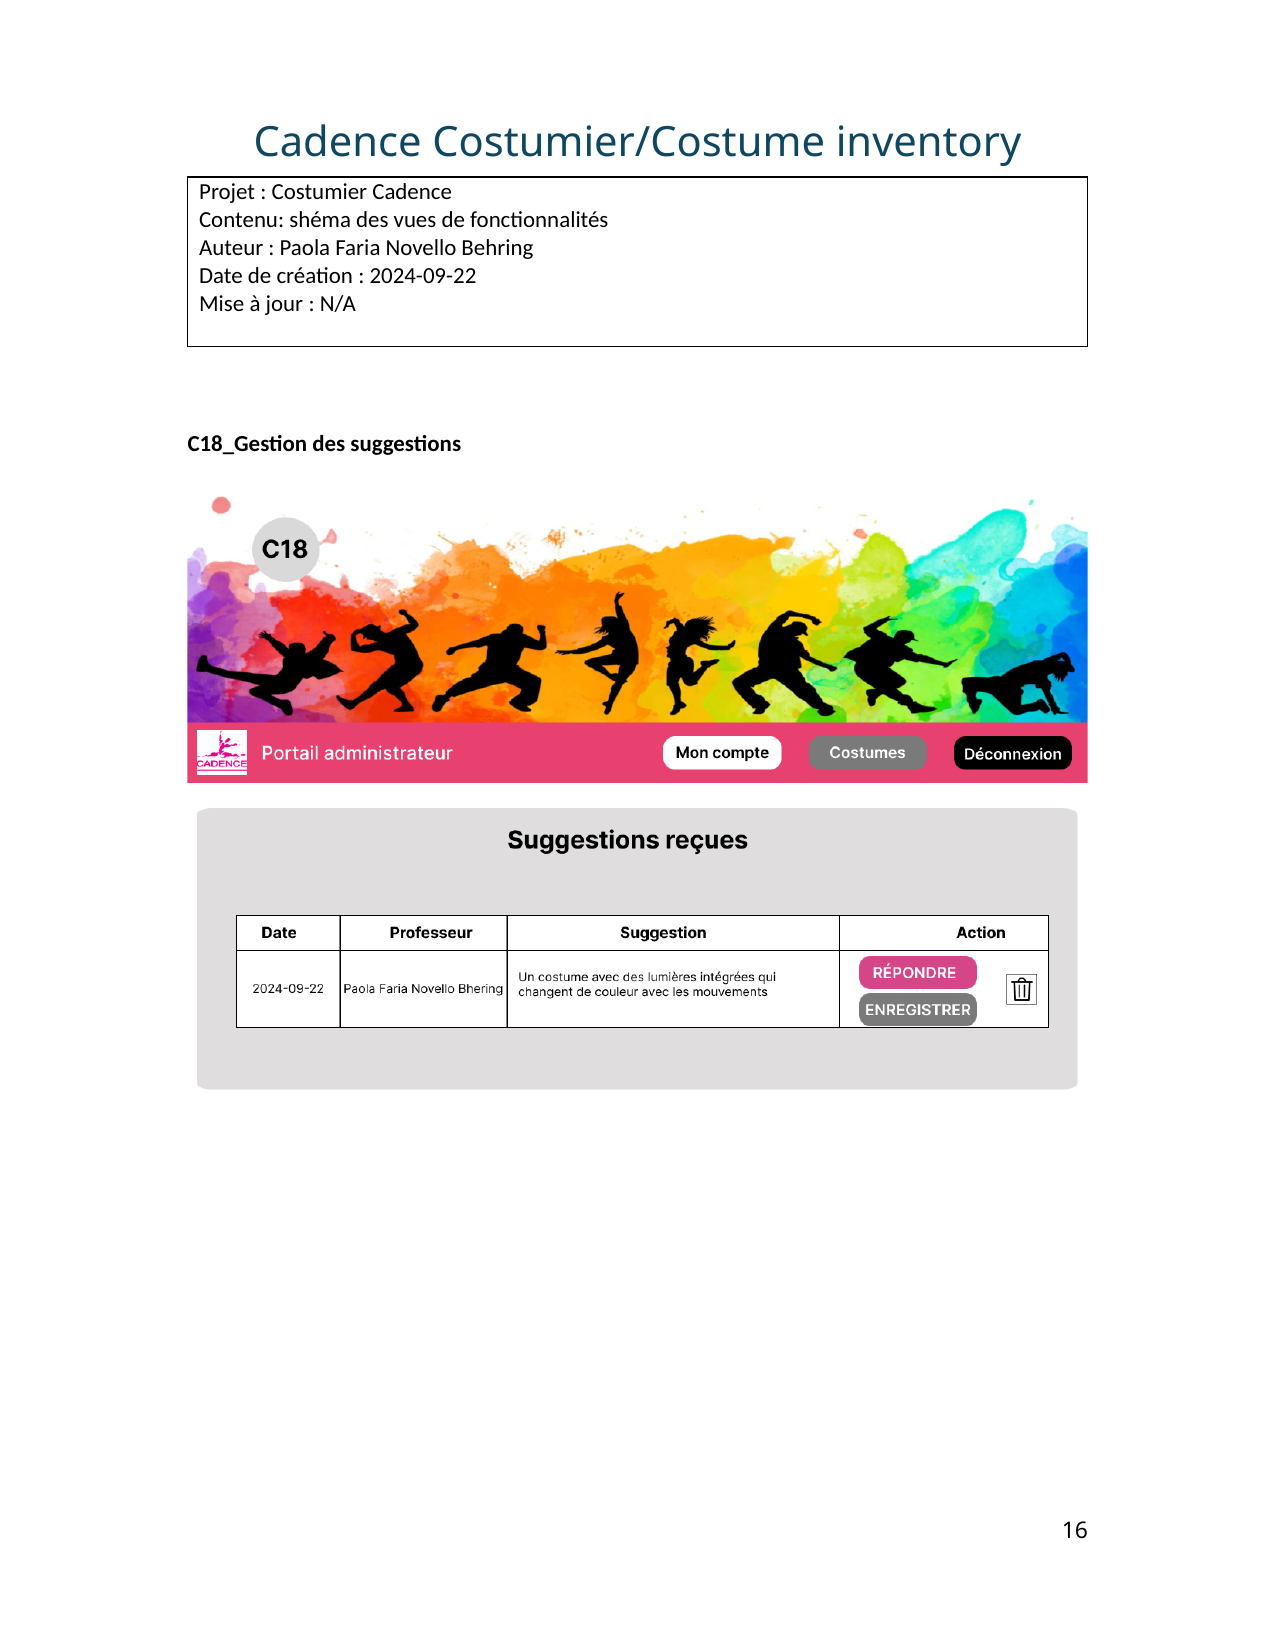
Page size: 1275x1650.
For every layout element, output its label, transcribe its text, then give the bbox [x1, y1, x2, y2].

subtitle C18_Gestion des suggestions [187, 429, 1088, 457]
table_header Projet : Costumier Cadence Contenu: shéma des vues de fonctionnalités Auteur : Paola Faria Novello Behring Date de création : 2024-09-22 Mise à jour : N/A [188, 178, 1087, 346]
picture [187, 494, 1088, 1100]
